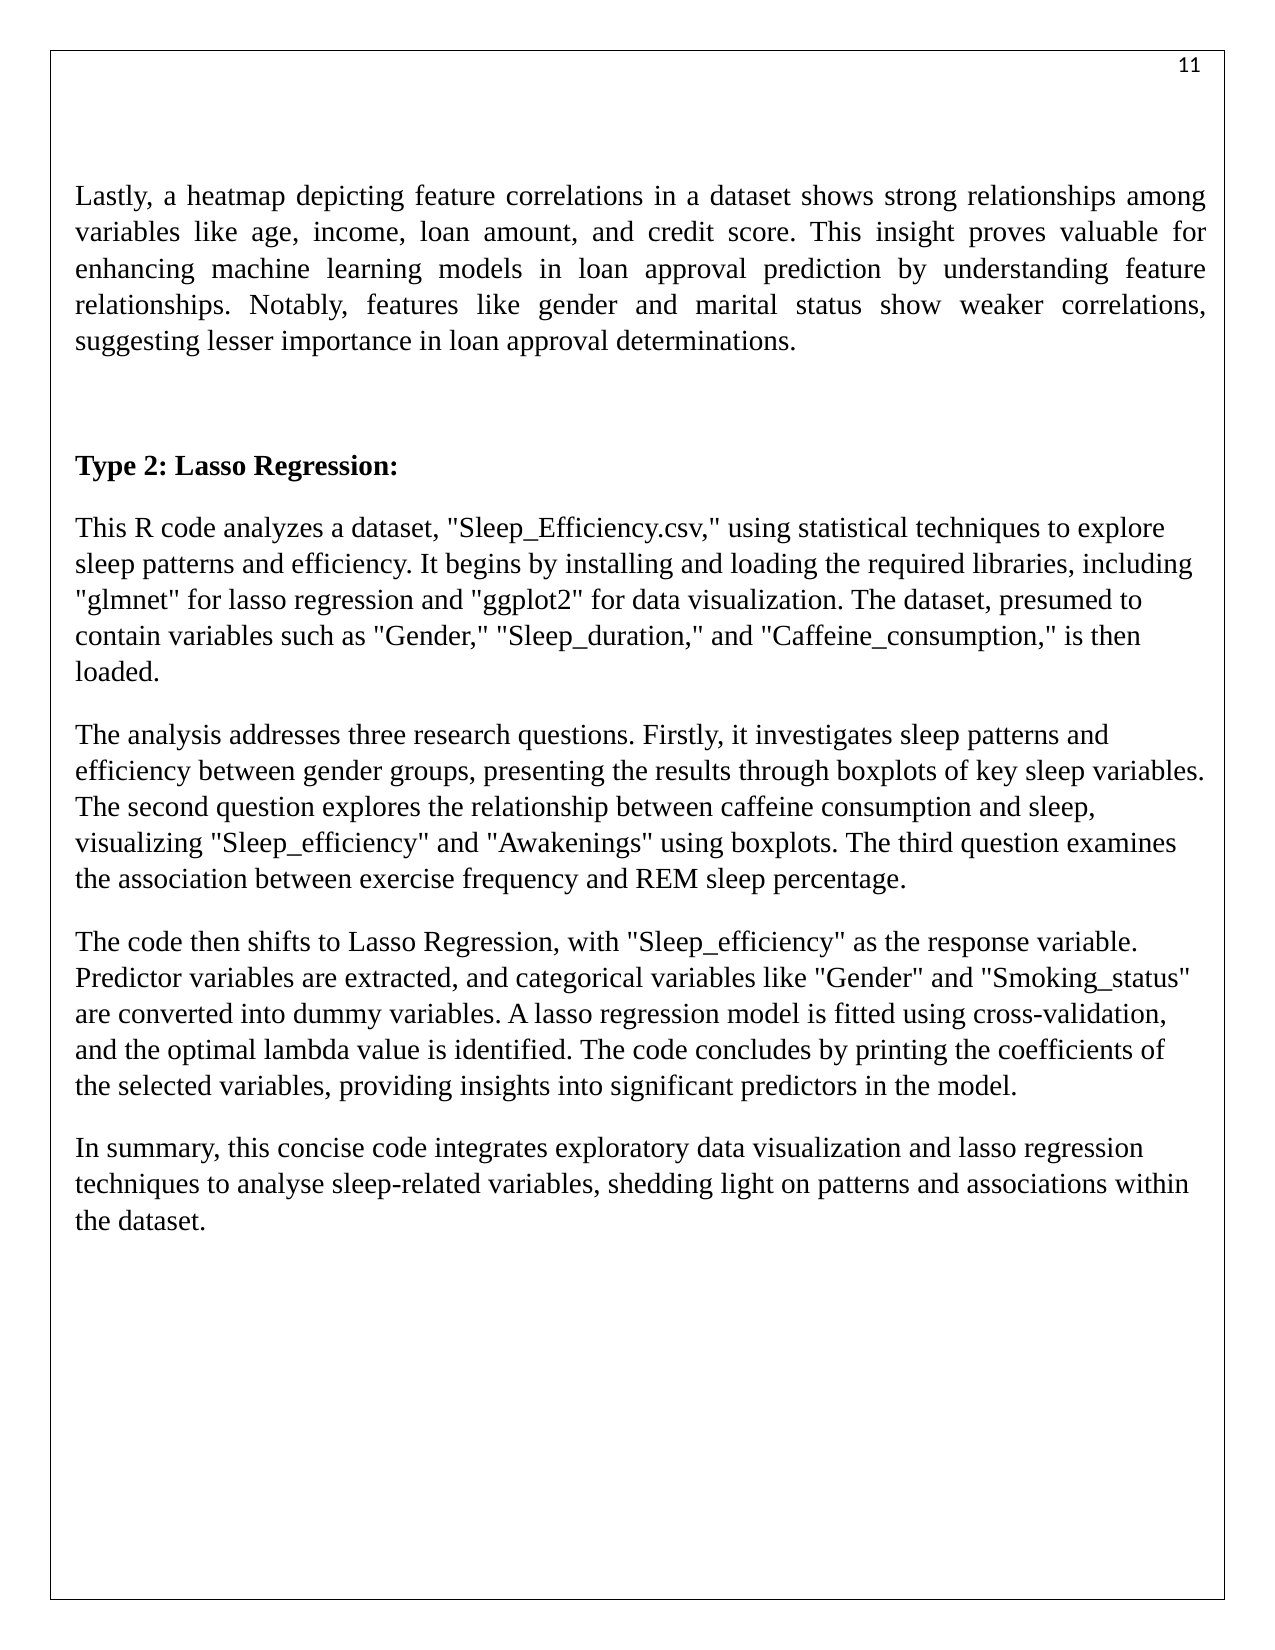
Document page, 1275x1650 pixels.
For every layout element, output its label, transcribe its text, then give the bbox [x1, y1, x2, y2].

text In summary, this concise code integrates exploratory data visualization and lasso regression techniques to analyse sleep-related variables, shedding light on patterns and associations within the dataset. [75, 1131, 1207, 1236]
text Lastly, a heatmap depicting feature correlations in a dataset shows strong relationships among variables like age, income, loan amount, and credit score. This insight proves valuable for enhancing machine learning models in loan approval prediction by understanding feature relationships. Notably, features like gender and marital status show weaker correlations, suggesting lesser importance in loan approval determinations. [75, 178, 1207, 357]
text The analysis addresses three research questions. Firstly, it investigates sleep patterns and efficiency between gender groups, presenting the results through boxplots of key sleep variables. The second question explores the relationship between caffeine consumption and sleep, visualizing "Sleep_efficiency" and "Awakenings" using boxplots. The third question examines the association between exercise frequency and REM sleep percentage. [75, 717, 1207, 895]
text This R code analyzes a dataset, "Sleep_Efficiency.csv," using statistical techniques to explore sleep patterns and efficiency. It begins by installing and loading the required libraries, including "glmnet" for lasso regression and "ggplot2" for data visualization. The dataset, presumed to contain variables such as "Gender," "Sleep_duration," and "Caffeine_consumption," is then loaded. [75, 510, 1207, 688]
text The code then shifts to Lasso Regression, with "Sleep_efficiency" as the response variable. Predictor variables are extracted, and categorical variables like "Gender" and "Smoking_status" are converted into dummy variables. A lasso regression model is fitted using cross-validation, and the optimal lambda value is identified. The code concludes by printing the coefficients of the selected variables, providing insights into significant predictors in the model. [75, 924, 1207, 1102]
text Type 2: Lasso Regression: [75, 448, 1207, 481]
